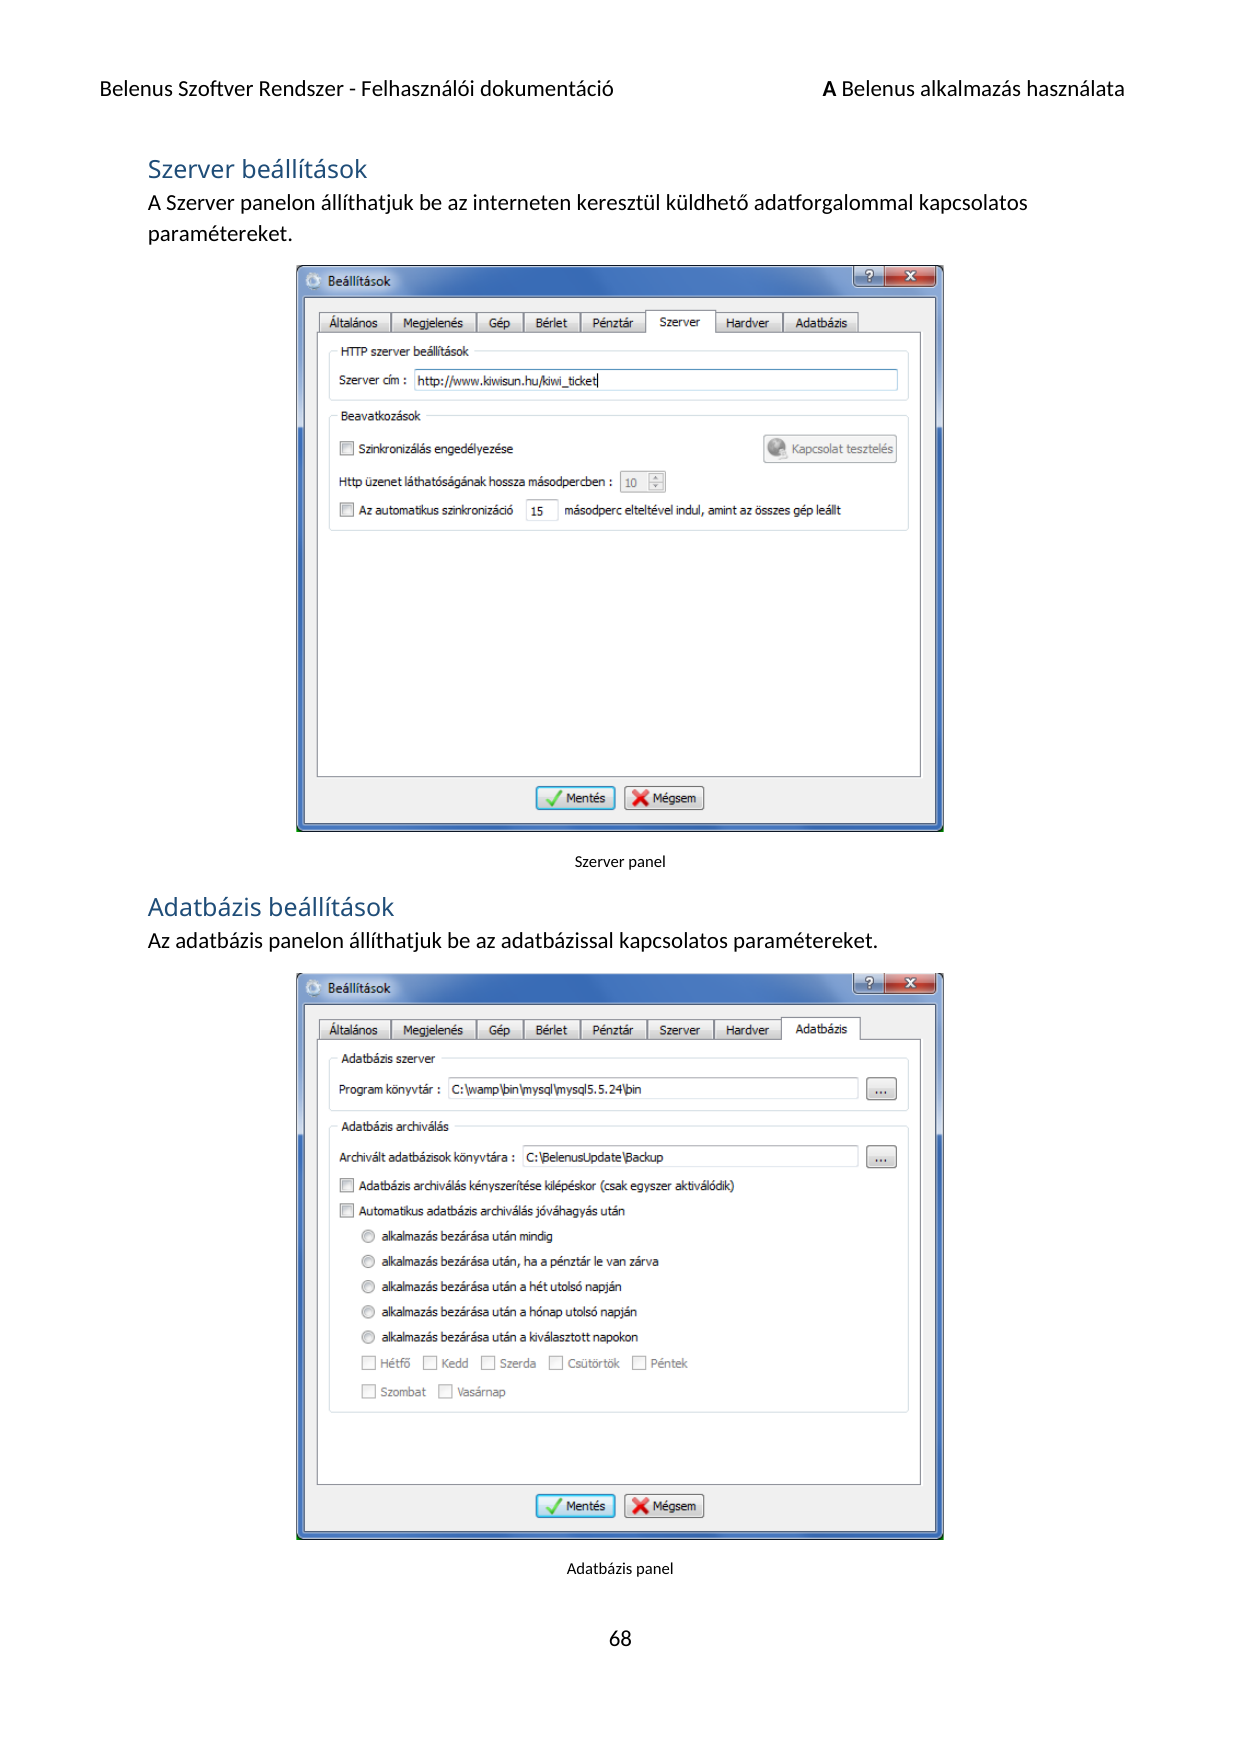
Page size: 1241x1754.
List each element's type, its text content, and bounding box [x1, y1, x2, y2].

picture [296, 265, 944, 832]
text Az adatbázis panelon állíthatjuk be az adatbázissal kapcsolatos paramétereket. [148, 926, 1093, 954]
subtitle Szerver beállítások [148, 152, 1093, 186]
text Adatbázis panel [148, 1558, 1093, 1578]
picture [296, 973, 944, 1540]
text Szerver panel [148, 851, 1093, 871]
text A Szerver panelon állíthatjuk be az interneten keresztül küldhető adatforgalommal kapcsolatos paramétereket. [148, 188, 1093, 247]
subtitle Adatbázis beállítások [148, 889, 1093, 923]
